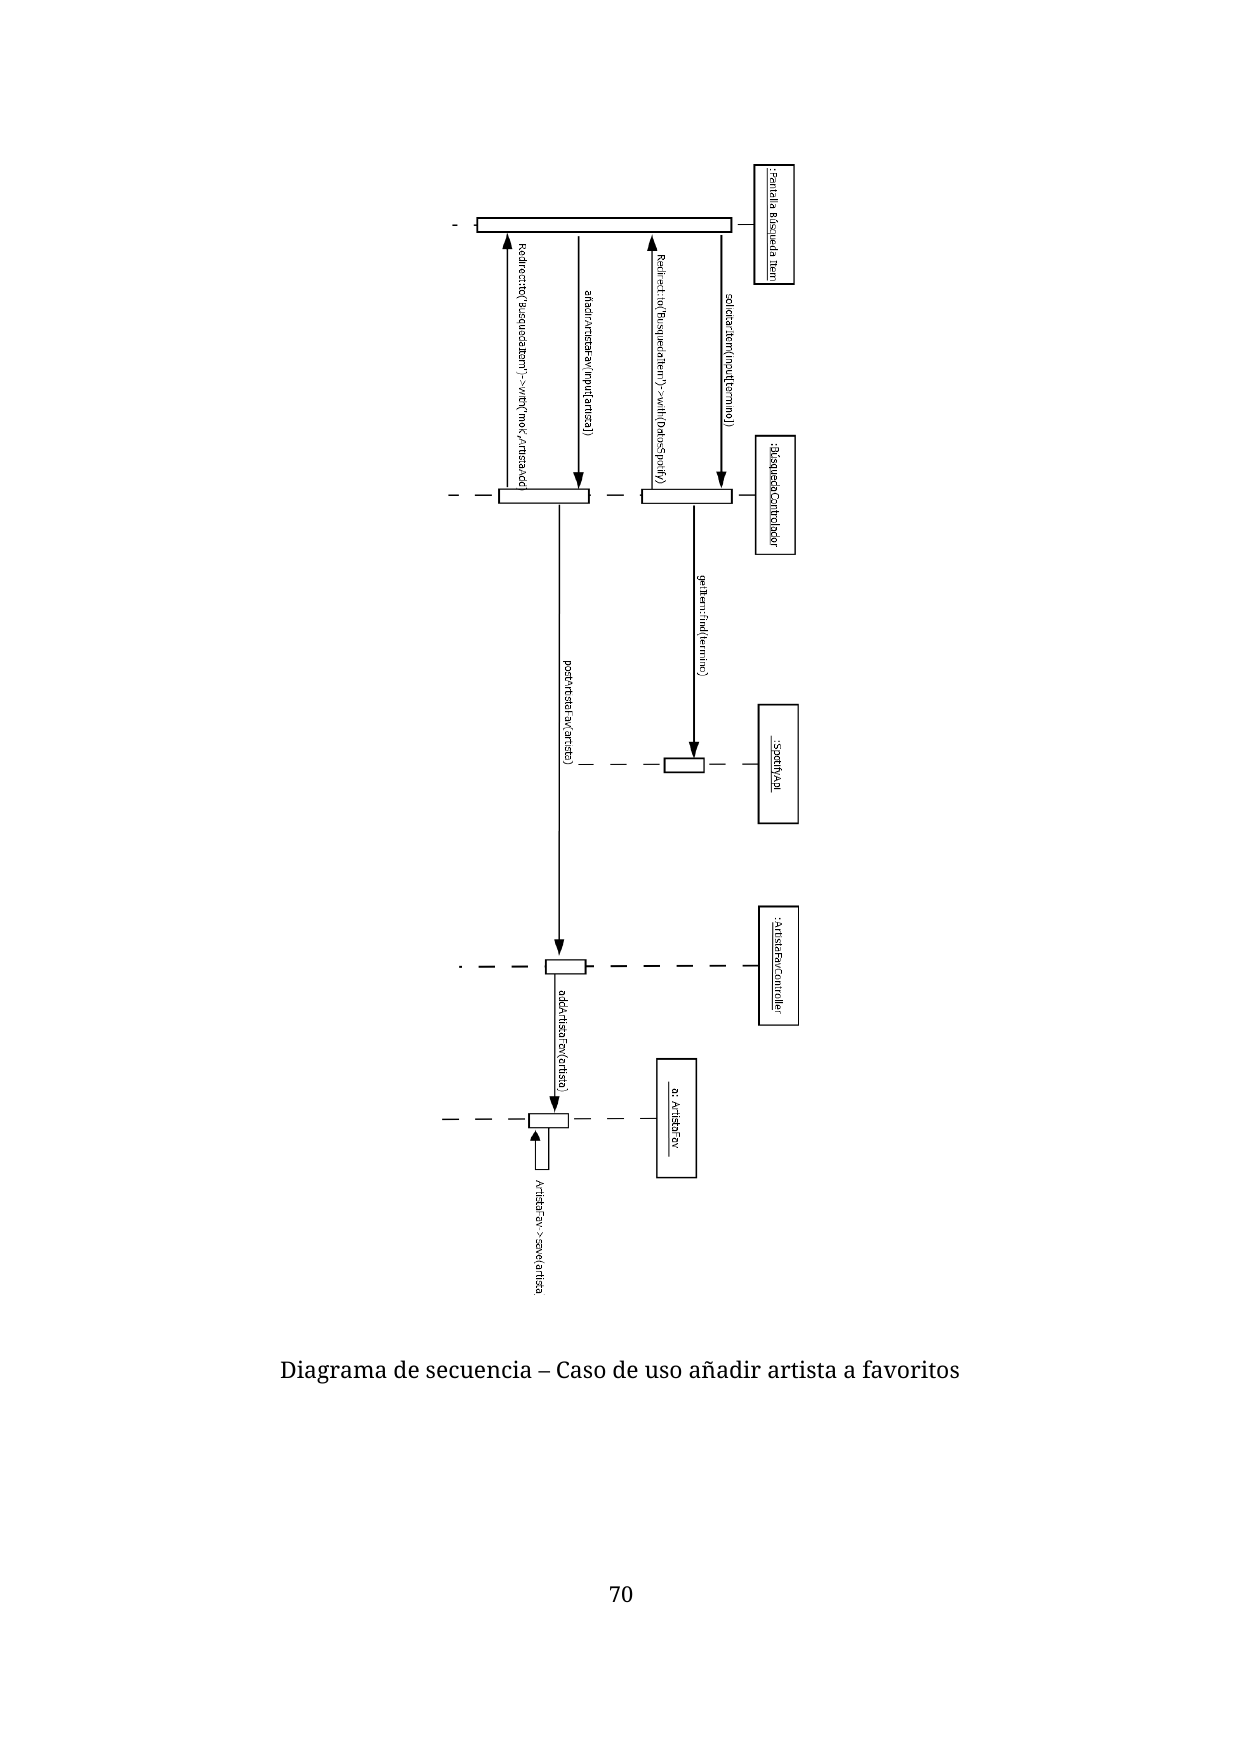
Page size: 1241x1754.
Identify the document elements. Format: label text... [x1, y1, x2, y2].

picture [441, 164, 799, 1295]
text Diagrama de secuencia – Caso de uso añadir artista a favoritos [175, 1354, 1065, 1385]
